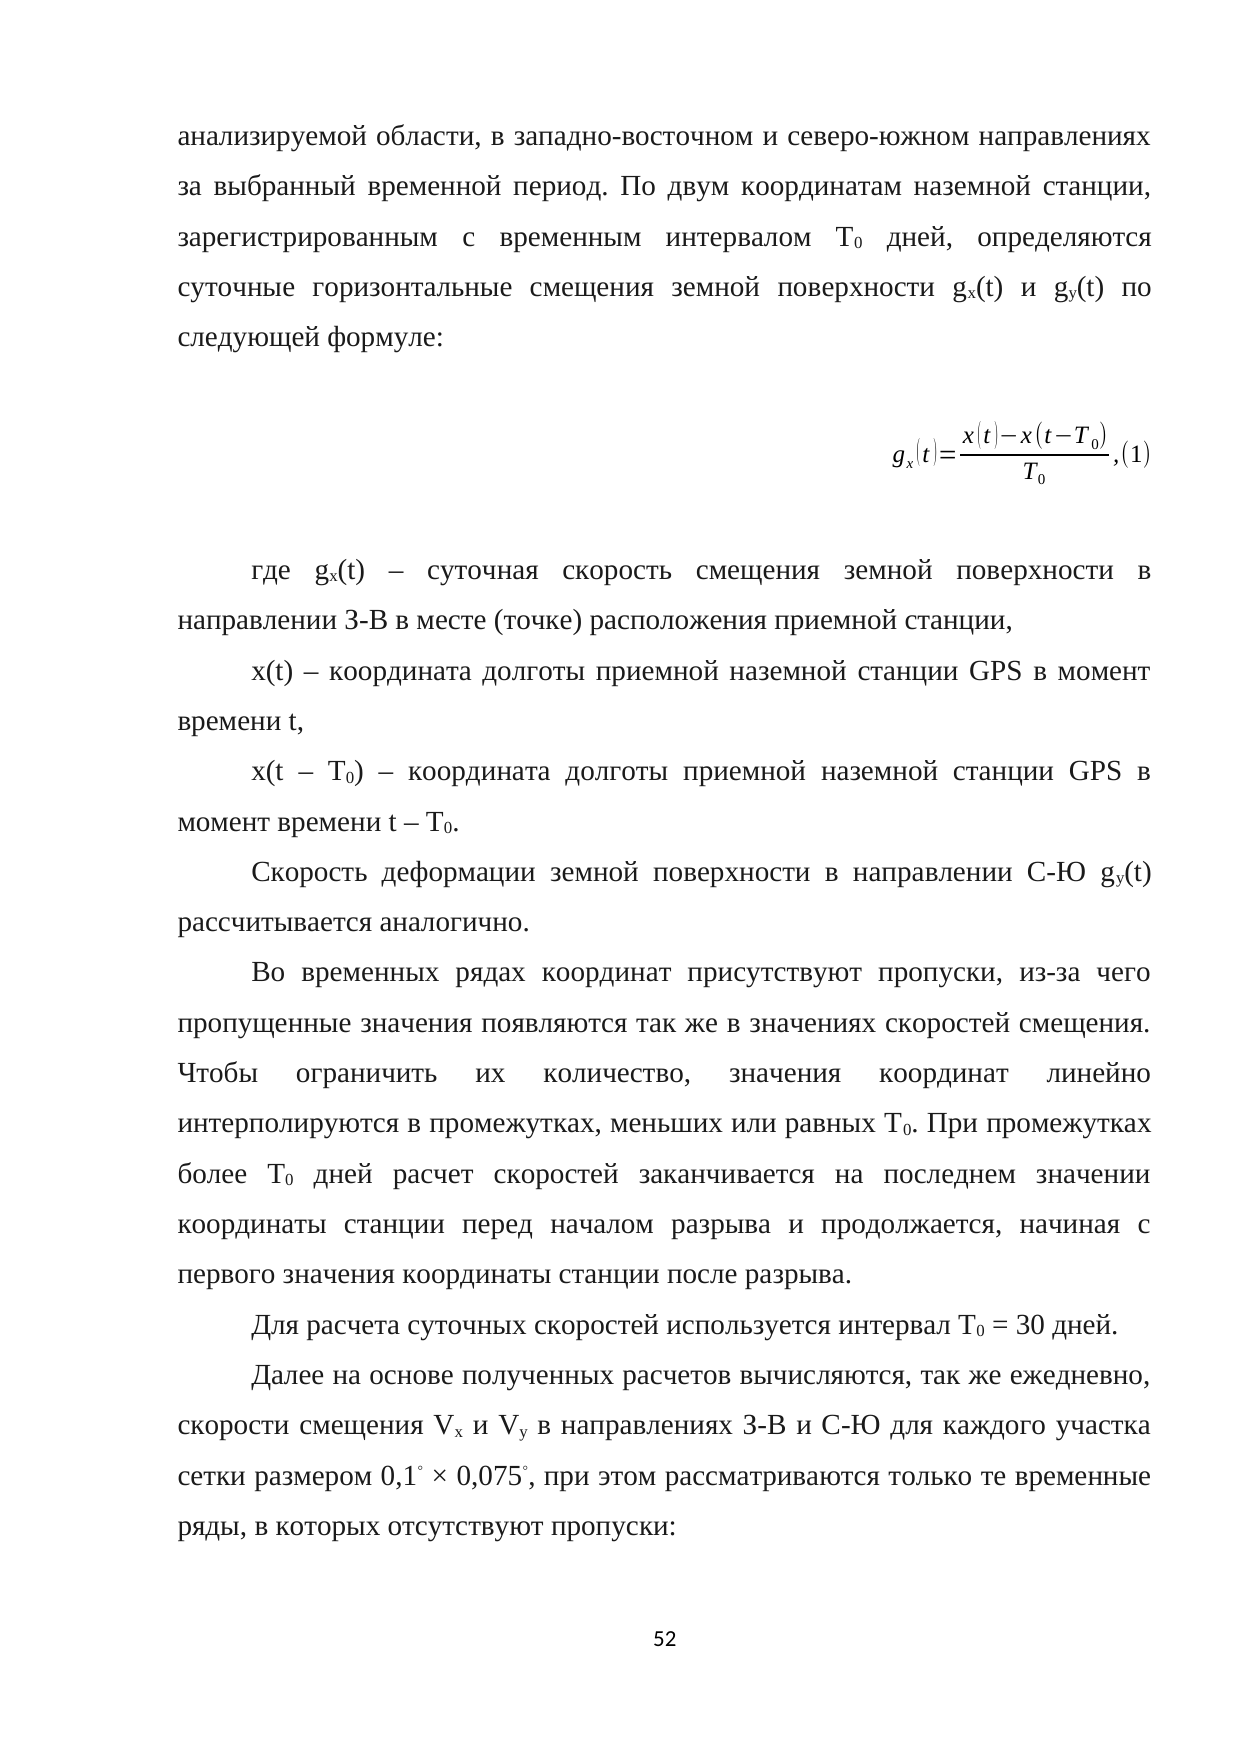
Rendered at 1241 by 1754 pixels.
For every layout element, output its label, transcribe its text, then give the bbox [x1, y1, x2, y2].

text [177, 118, 1152, 353]
text где gx(t) – суточная скорость смещения земной поверхности в направлении З-В в месте (точке) расположения приемной станции, [177, 552, 1152, 636]
text Во временных рядах координат присутствуют пропуски, из-за чего пропущенные значения появляются так же в значениях скоростей смещения. Чтобы ограничить их количество, значения координат линейно интерполируются в промежутках, меньших или равных T0. При промежутках более Т0 дней расчет скоростей заканчивается на последнем значении координаты станции перед началом разрыва и продолжается, начиная с первого значения координаты станции после разрыва. [177, 954, 1152, 1290]
text x(t – Т0) – координата долготы приемной наземной станции GPS в момент времени t – Т0. [177, 753, 1152, 837]
text Далее на основе полученных расчетов вычисляются, так же ежедневно, скорости смещения Vx и Vy в направлениях З-В и С-Ю для каждого участка сетки размером 0,1◦ × 0,075◦, при этом рассматриваются только те временные ряды, в которых отсутствуют пропуски: [177, 1357, 1152, 1542]
text x(t) – координата долготы приемной наземной станции GPS в момент времени t, [177, 653, 1152, 737]
text Для расчета суточных скоростей используется интервал T0 = 30 дней. [177, 1307, 1152, 1340]
text Скорость деформации земной поверхности в направлении С-Ю gy(t) рассчитывается аналогично. [177, 854, 1152, 938]
